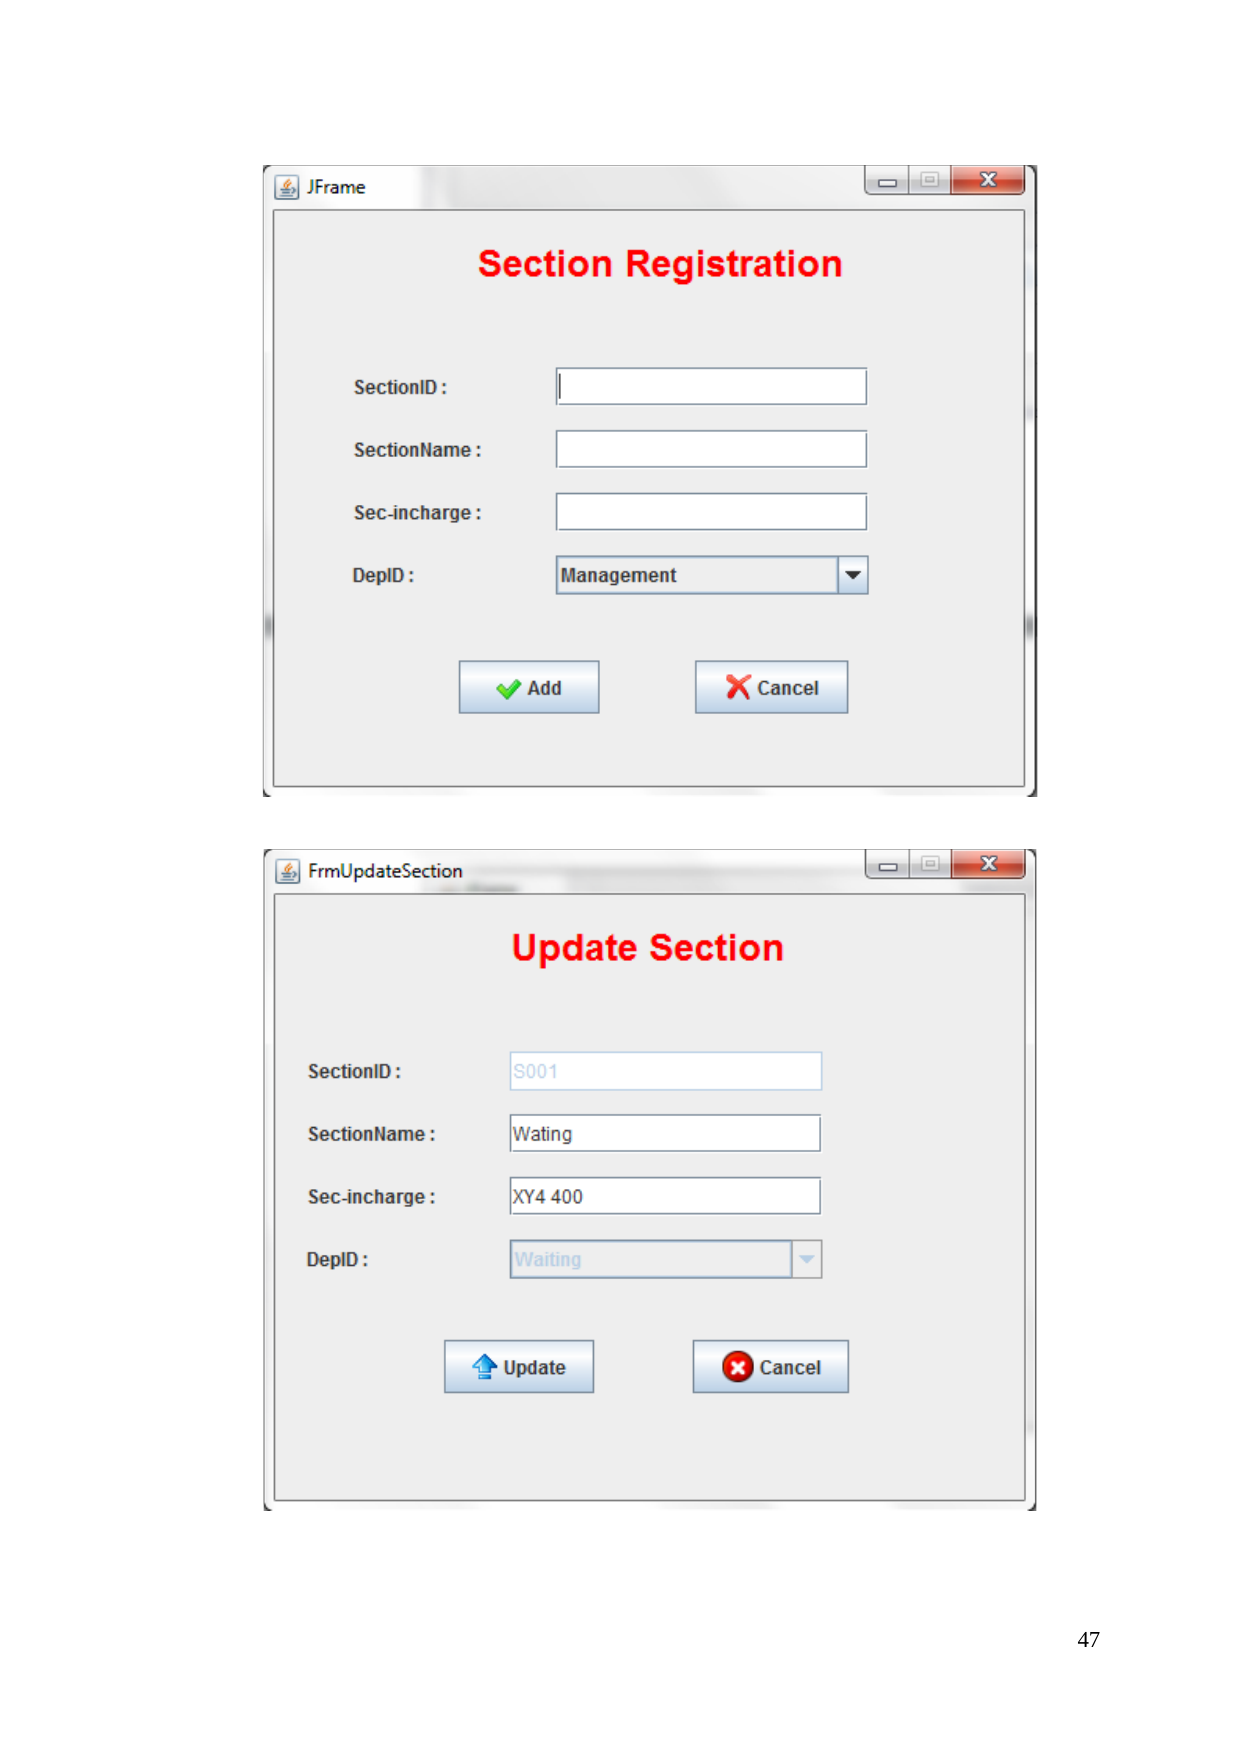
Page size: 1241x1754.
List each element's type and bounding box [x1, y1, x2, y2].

picture [262, 165, 1038, 797]
picture [263, 849, 1037, 1511]
